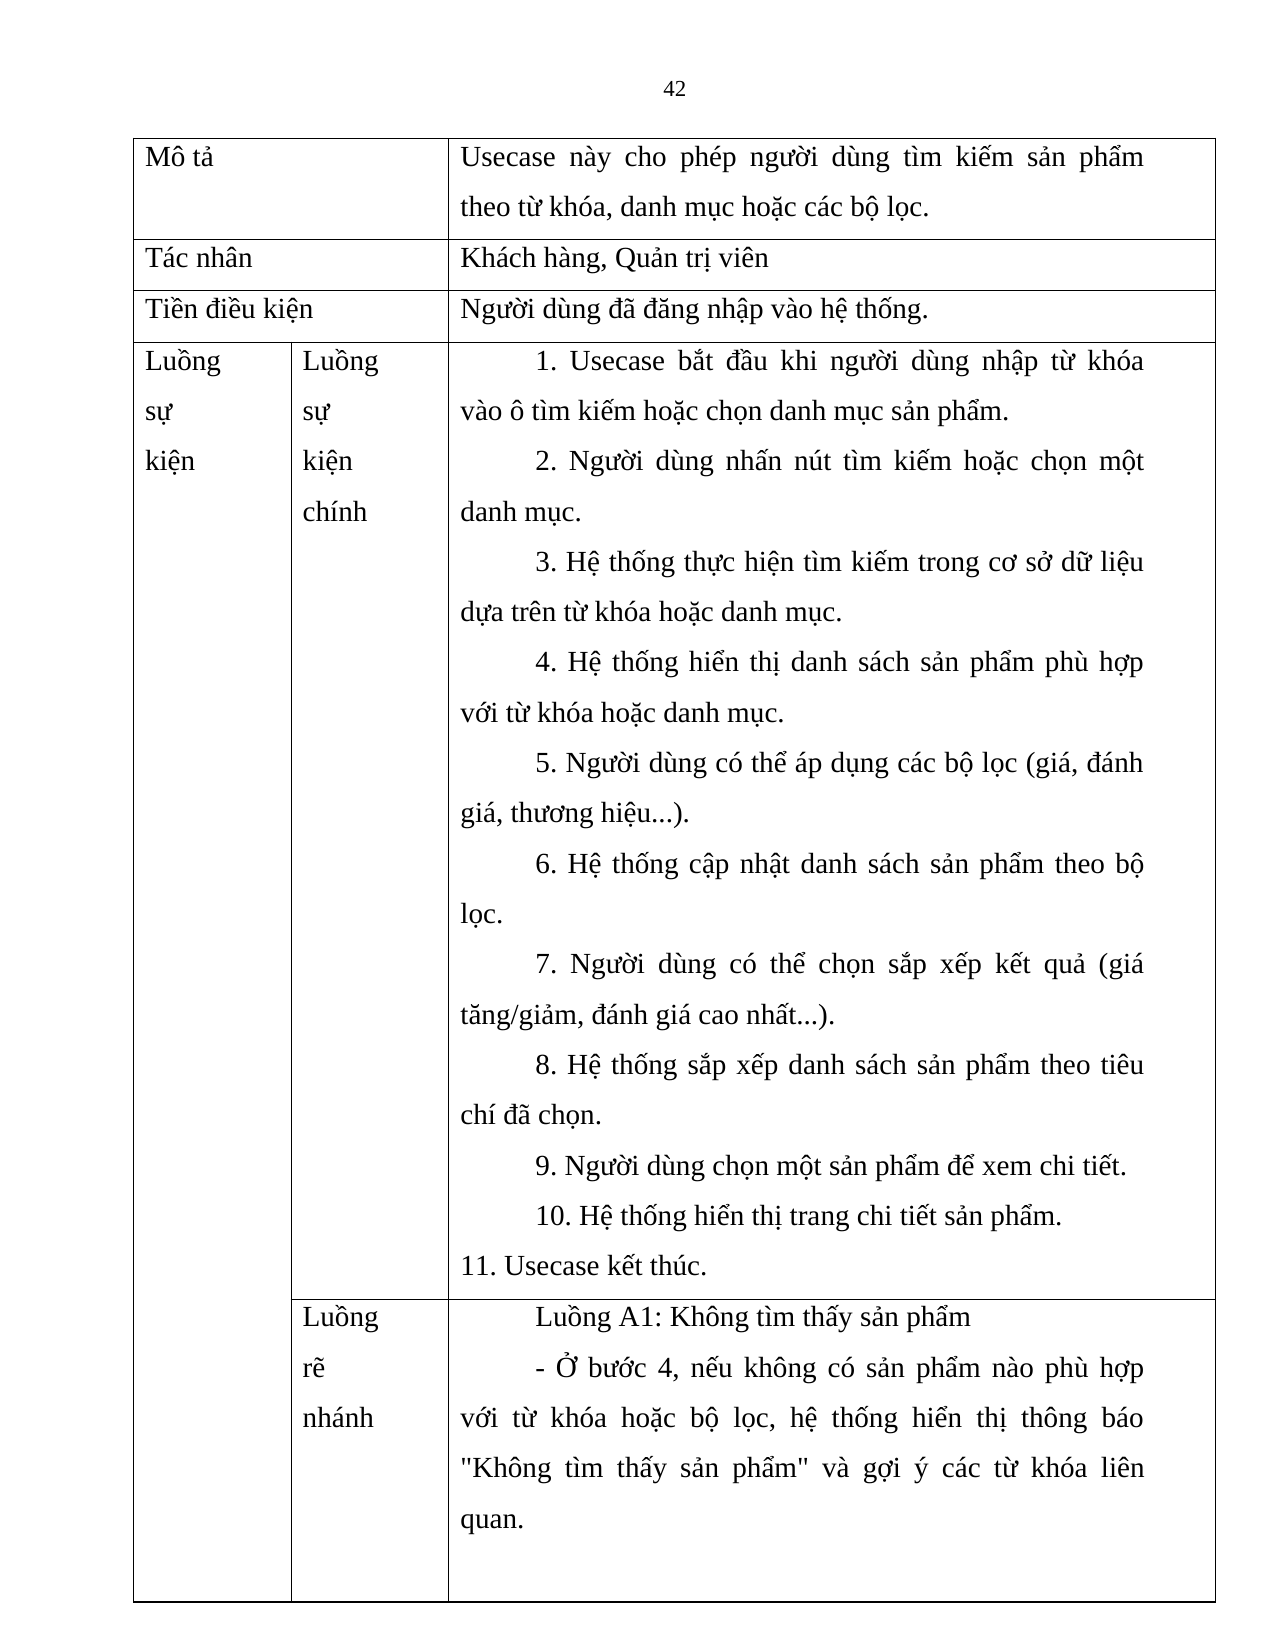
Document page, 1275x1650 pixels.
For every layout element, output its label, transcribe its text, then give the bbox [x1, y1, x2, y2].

table_cell Người dùng đã đăng nhập vào hệ thống. [449, 291, 1215, 342]
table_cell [449, 1300, 1215, 1601]
table_header Mô tả [134, 139, 448, 239]
table_cell Tác nhân [134, 240, 448, 290]
table_cell Luồng sự kiện chính [292, 343, 448, 1298]
table_cell Khách hàng, Quản trị viên [449, 240, 1215, 290]
table_cell Tiền điều kiện [134, 291, 448, 342]
table_header Usecase này cho phép người dùng tìm kiếm sản phẩm theo từ khóa, danh mục hoặc các bộ lọc. [449, 139, 1215, 239]
table_cell 1. Usecase bắt đầu khi người dùng nhập từ khóa vào ô tìm kiếm hoặc chọn danh mục sản phẩm. 2. Người dùng nhấn nút tìm kiếm hoặc chọn một danh mục. 3. Hệ thống thực hiện tìm kiếm trong cơ sở dữ liệu dựa trên từ khóa hoặc danh mục. 4. Hệ thống hiển thị danh sách sản phẩm phù hợp với từ khóa hoặc danh mục. 5. Người dùng có thể áp dụng các bộ lọc (giá, đánh giá, thương hiệu...). 6. Hệ thống cập nhật danh sách sản phẩm theo bộ lọc. 7. Người dùng có thể chọn sắp xếp kết quả (giá tăng/giảm, đánh giá cao nhất...). 8. Hệ thống sắp xếp danh sách sản phẩm theo tiêu chí đã chọn. 9. Người dùng chọn một sản phẩm để xem chi tiết. 10. Hệ thống hiển thị trang chi tiết sản phẩm. 11. Usecase kết thúc. [449, 343, 1215, 1298]
table_cell Luồng sự kiện [134, 343, 291, 1601]
table_cell Luồng rẽ nhánh [292, 1300, 448, 1601]
